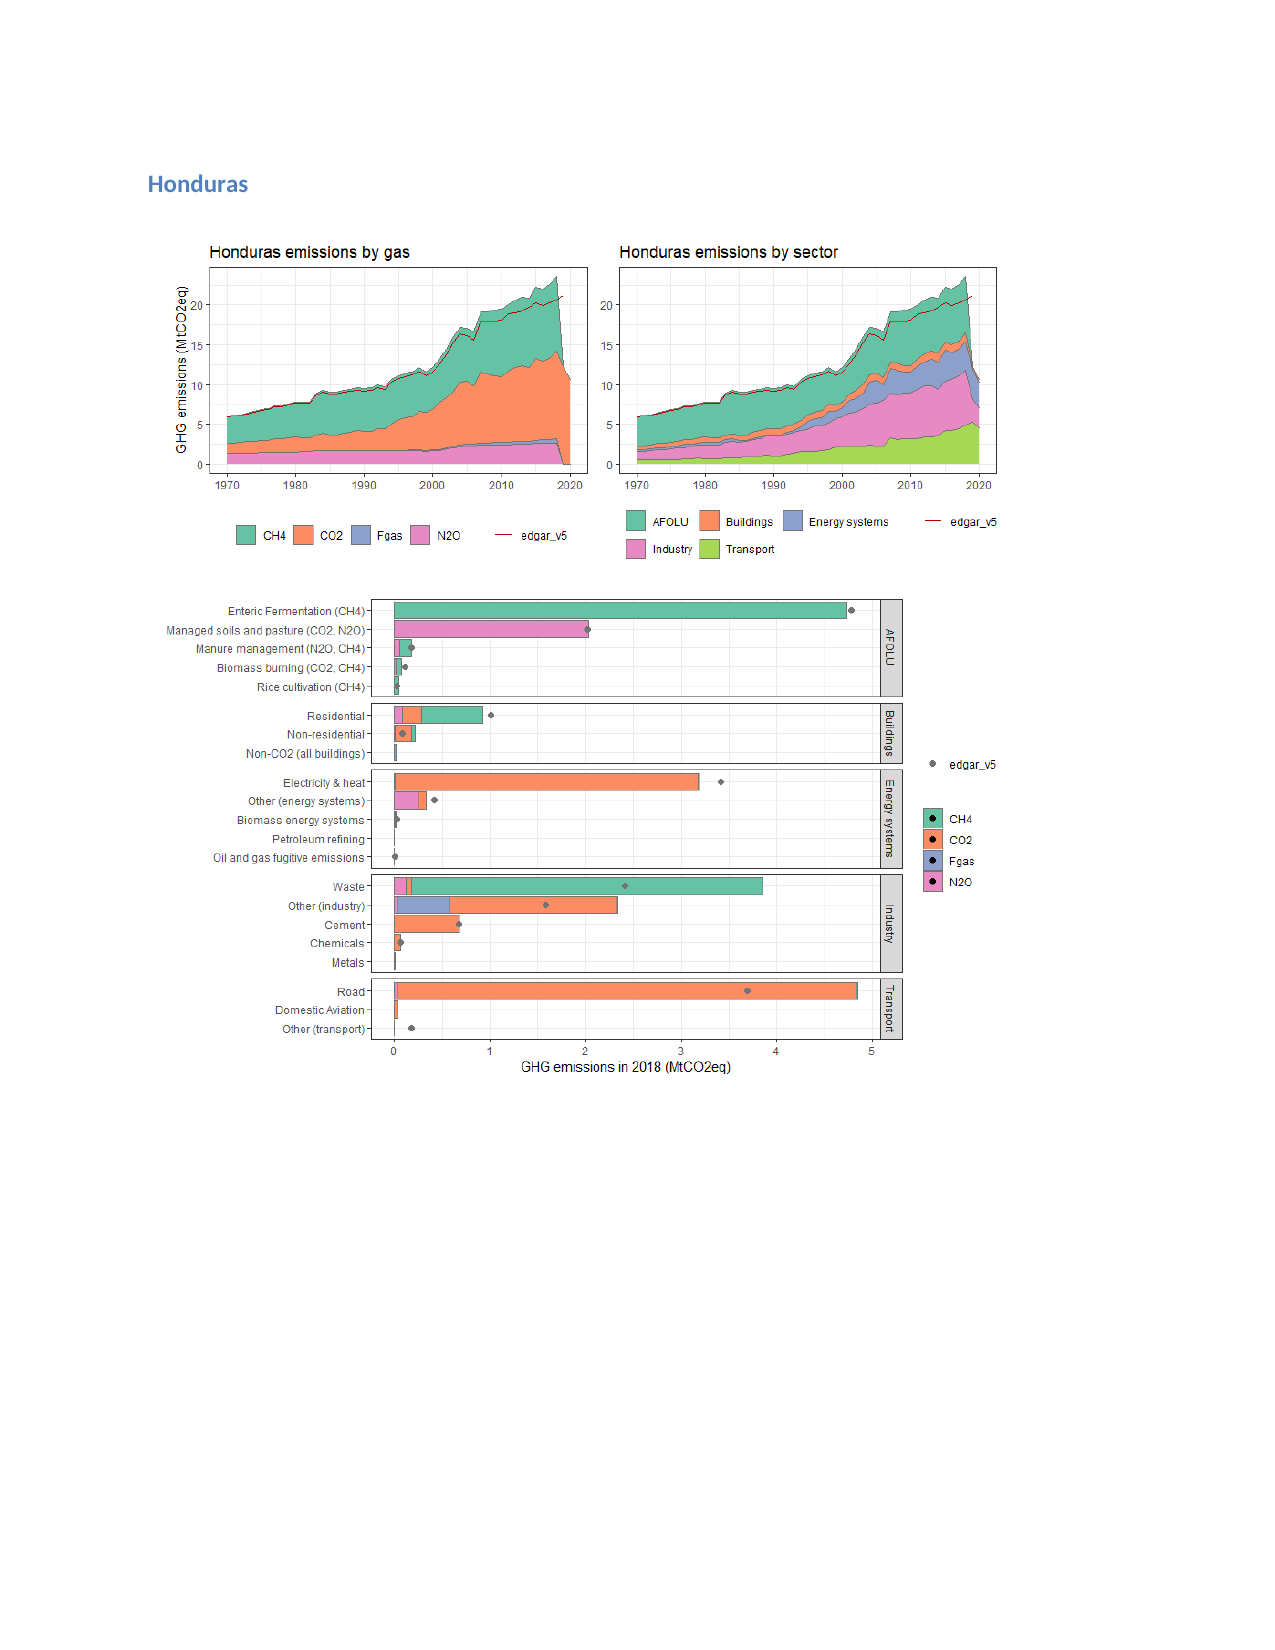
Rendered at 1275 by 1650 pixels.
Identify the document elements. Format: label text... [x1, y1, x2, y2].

subtitle Honduras [148, 168, 1127, 199]
picture [147, 217, 1023, 1093]
